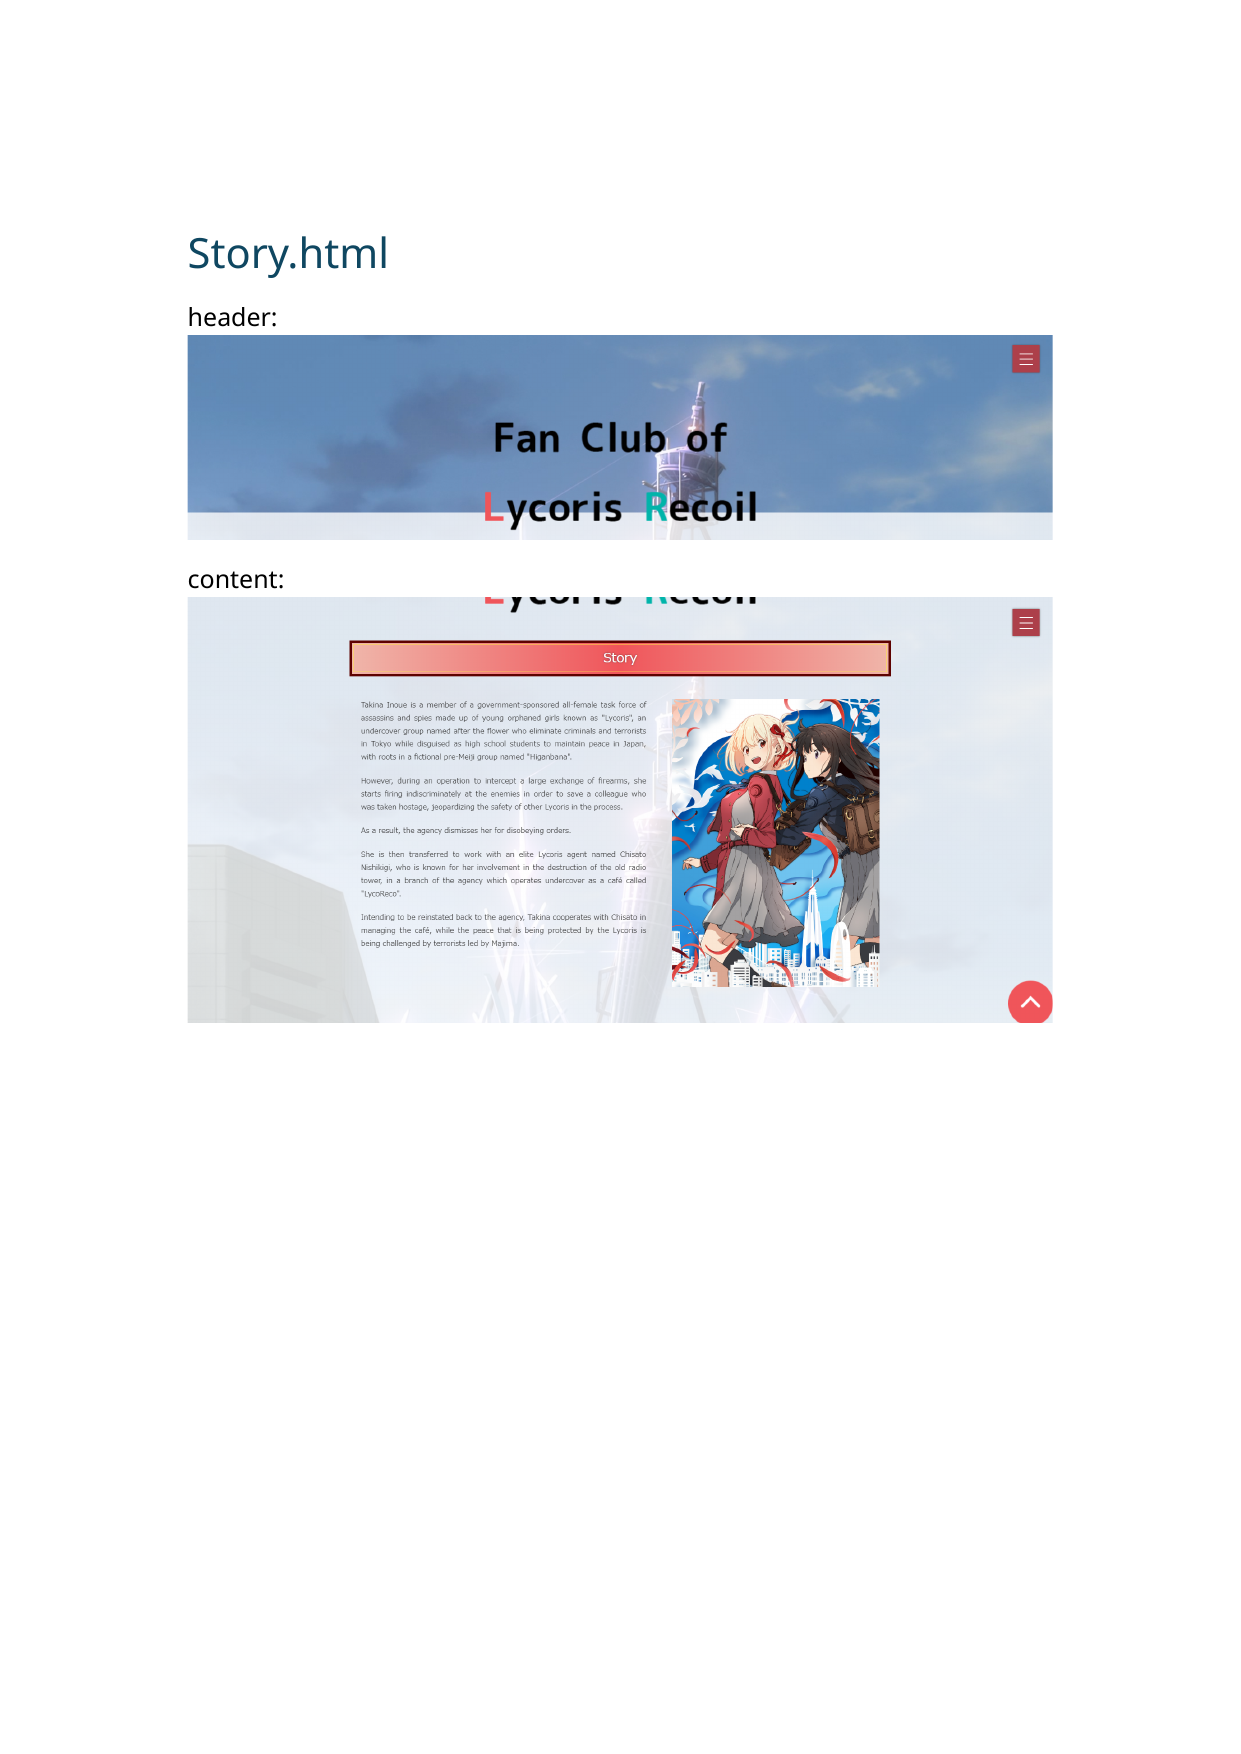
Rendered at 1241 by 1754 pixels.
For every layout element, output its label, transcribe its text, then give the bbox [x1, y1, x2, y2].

text header: [187, 298, 1053, 335]
subtitle Story.html [187, 214, 1053, 289]
picture [187, 597, 1053, 1023]
text content: [187, 560, 1053, 597]
picture [187, 335, 1053, 540]
